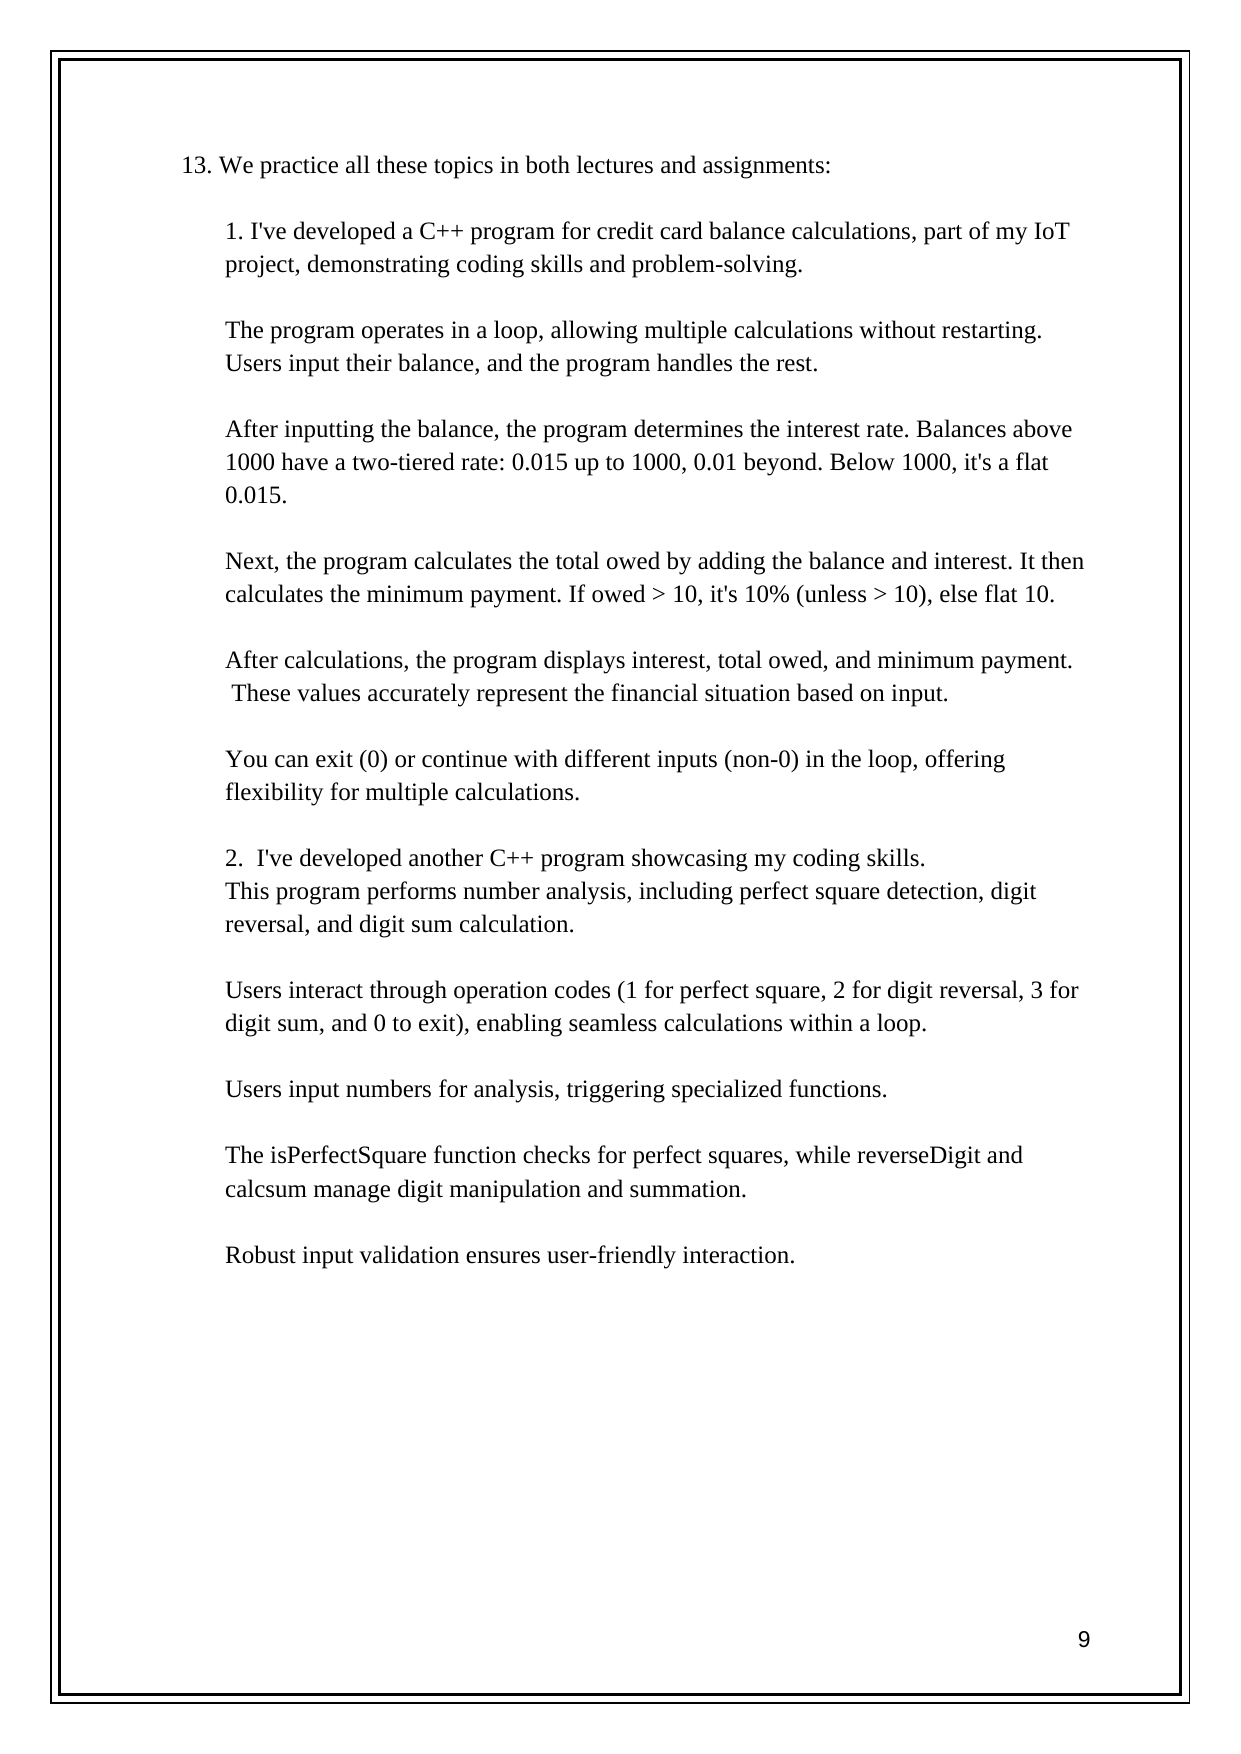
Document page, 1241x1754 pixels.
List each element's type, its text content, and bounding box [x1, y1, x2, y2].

text After inputting the balance, the program determines the interest rate. Balances above 1000 have a two-tiered rate: 0.015 up to 1000, 0.01 beyond. Below 1000, it's a flat 0.015. [225, 414, 1090, 509]
text reversal, and digit sum calculation. [150, 909, 1090, 938]
text You can exit (0) or continue with different inputs (non-0) in the loop, offering flexibility for multiple calculations. [225, 744, 1090, 806]
text Next, the program calculates the total owed by adding the balance and interest. It then calculates the minimum payment. If owed > 10, it's 10% (unless > 10), else flat 10. [225, 546, 1090, 608]
text 1. I've developed a C++ program for credit card balance calculations, part of my IoT project, demonstrating coding skills and problem-solving. [225, 216, 1090, 278]
text calcsum manage digit manipulation and summation. [150, 1174, 1090, 1202]
text Users interact through operation codes (1 for perfect square, 2 for digit reversal, 3 for [150, 976, 1090, 1004]
text The isPerfectSquare function checks for perfect squares, while reverseDigit and [150, 1141, 1090, 1169]
text After calculations, the program displays interest, total owed, and minimum payment. These values accurately represent the financial situation based on input. [150, 645, 1090, 707]
text Users input numbers for analysis, triggering specialized functions. [150, 1074, 1090, 1103]
text Robust input validation ensures user-friendly interaction. [150, 1240, 1090, 1268]
text This program performs number analysis, including perfect square detection, digit [150, 876, 1090, 905]
text 2. I've developed another C++ program showcasing my coding skills. [150, 843, 1090, 872]
text The program operates in a loop, allowing multiple calculations without restarting. Users input their balance, and the program handles the rest. [225, 315, 1090, 377]
text 13. We practice all these topics in both lectures and assignments: [150, 150, 1090, 179]
text digit sum, and 0 to exit), enabling seamless calculations within a loop. [150, 1008, 1090, 1037]
